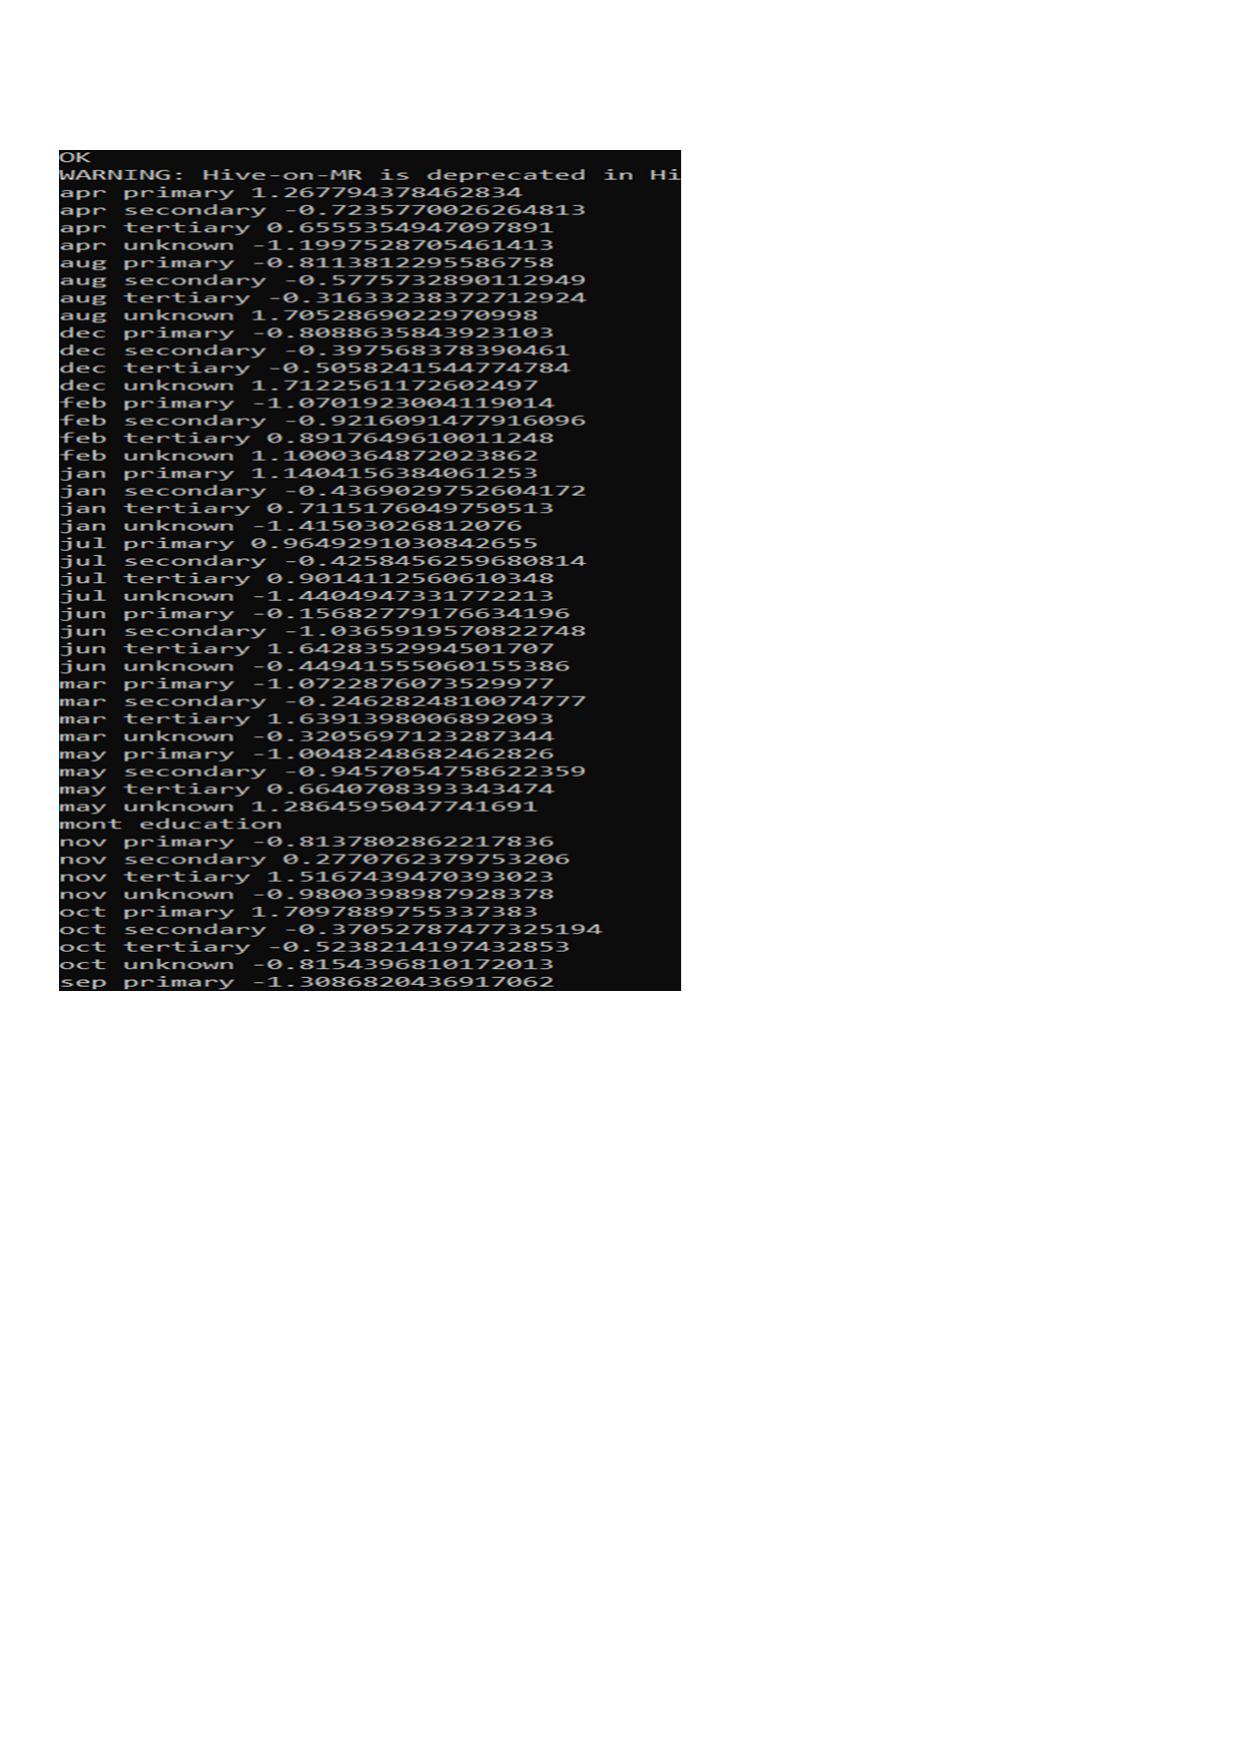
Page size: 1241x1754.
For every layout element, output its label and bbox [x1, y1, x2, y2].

picture [59, 150, 682, 991]
